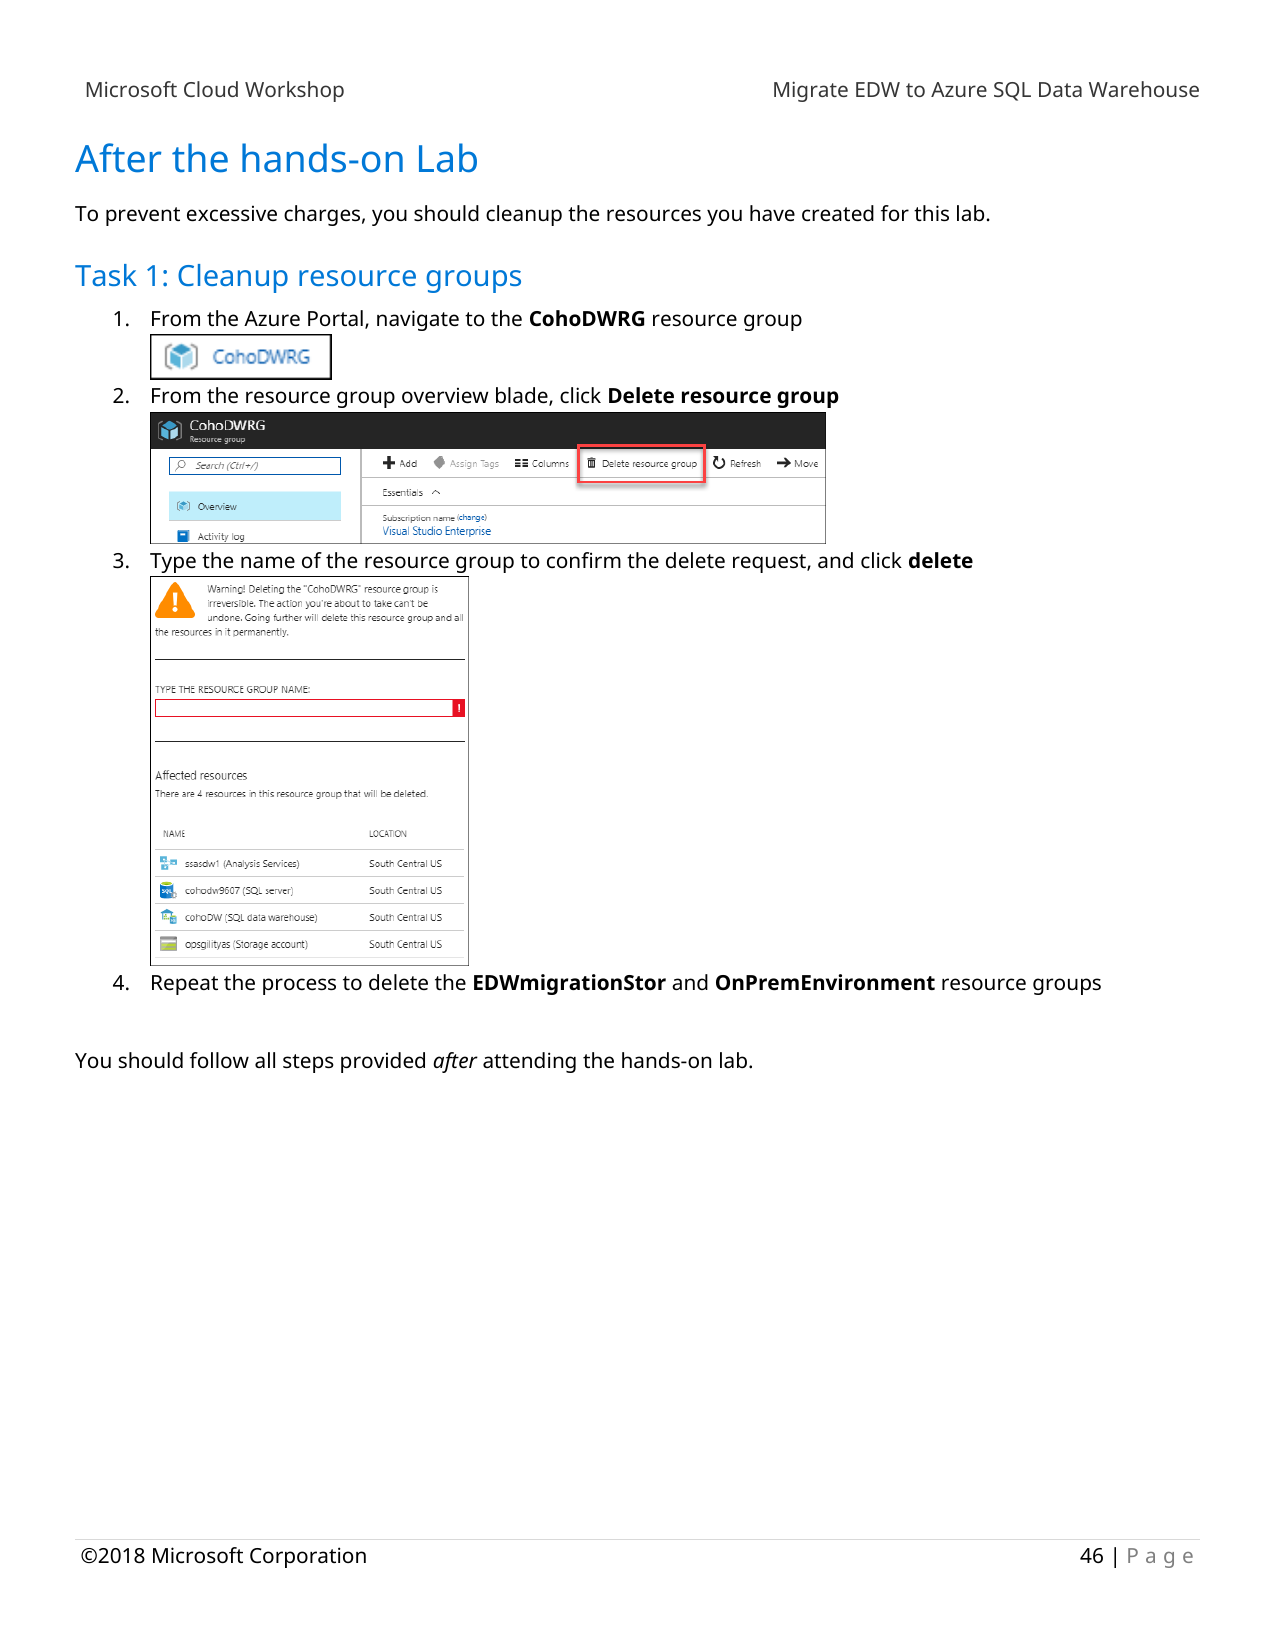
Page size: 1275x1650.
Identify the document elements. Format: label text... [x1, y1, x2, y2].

picture [150, 576, 469, 966]
subtitle After the hands-on Lab [75, 132, 1200, 183]
list Repeat the process to delete the EDWmigrationStor and OnPremEnvironment resource groups [112, 968, 1200, 996]
subtitle Task 1: Cleanup resource groups [75, 255, 1200, 295]
text You should follow all steps provided after attending the hands-on lab. [75, 1046, 1200, 1074]
list From the resource group overview blade, click Delete resource group [112, 382, 1200, 410]
text To prevent excessive charges, you should cleanup the resources you have created for this lab. [75, 199, 1200, 228]
list Type the name of the resource group to confirm the delete request, and click delete [112, 546, 1200, 574]
picture [150, 412, 826, 544]
picture [150, 334, 332, 380]
list From the Azure Portal, navigate to the CohoDWRG resource group [112, 304, 1200, 333]
